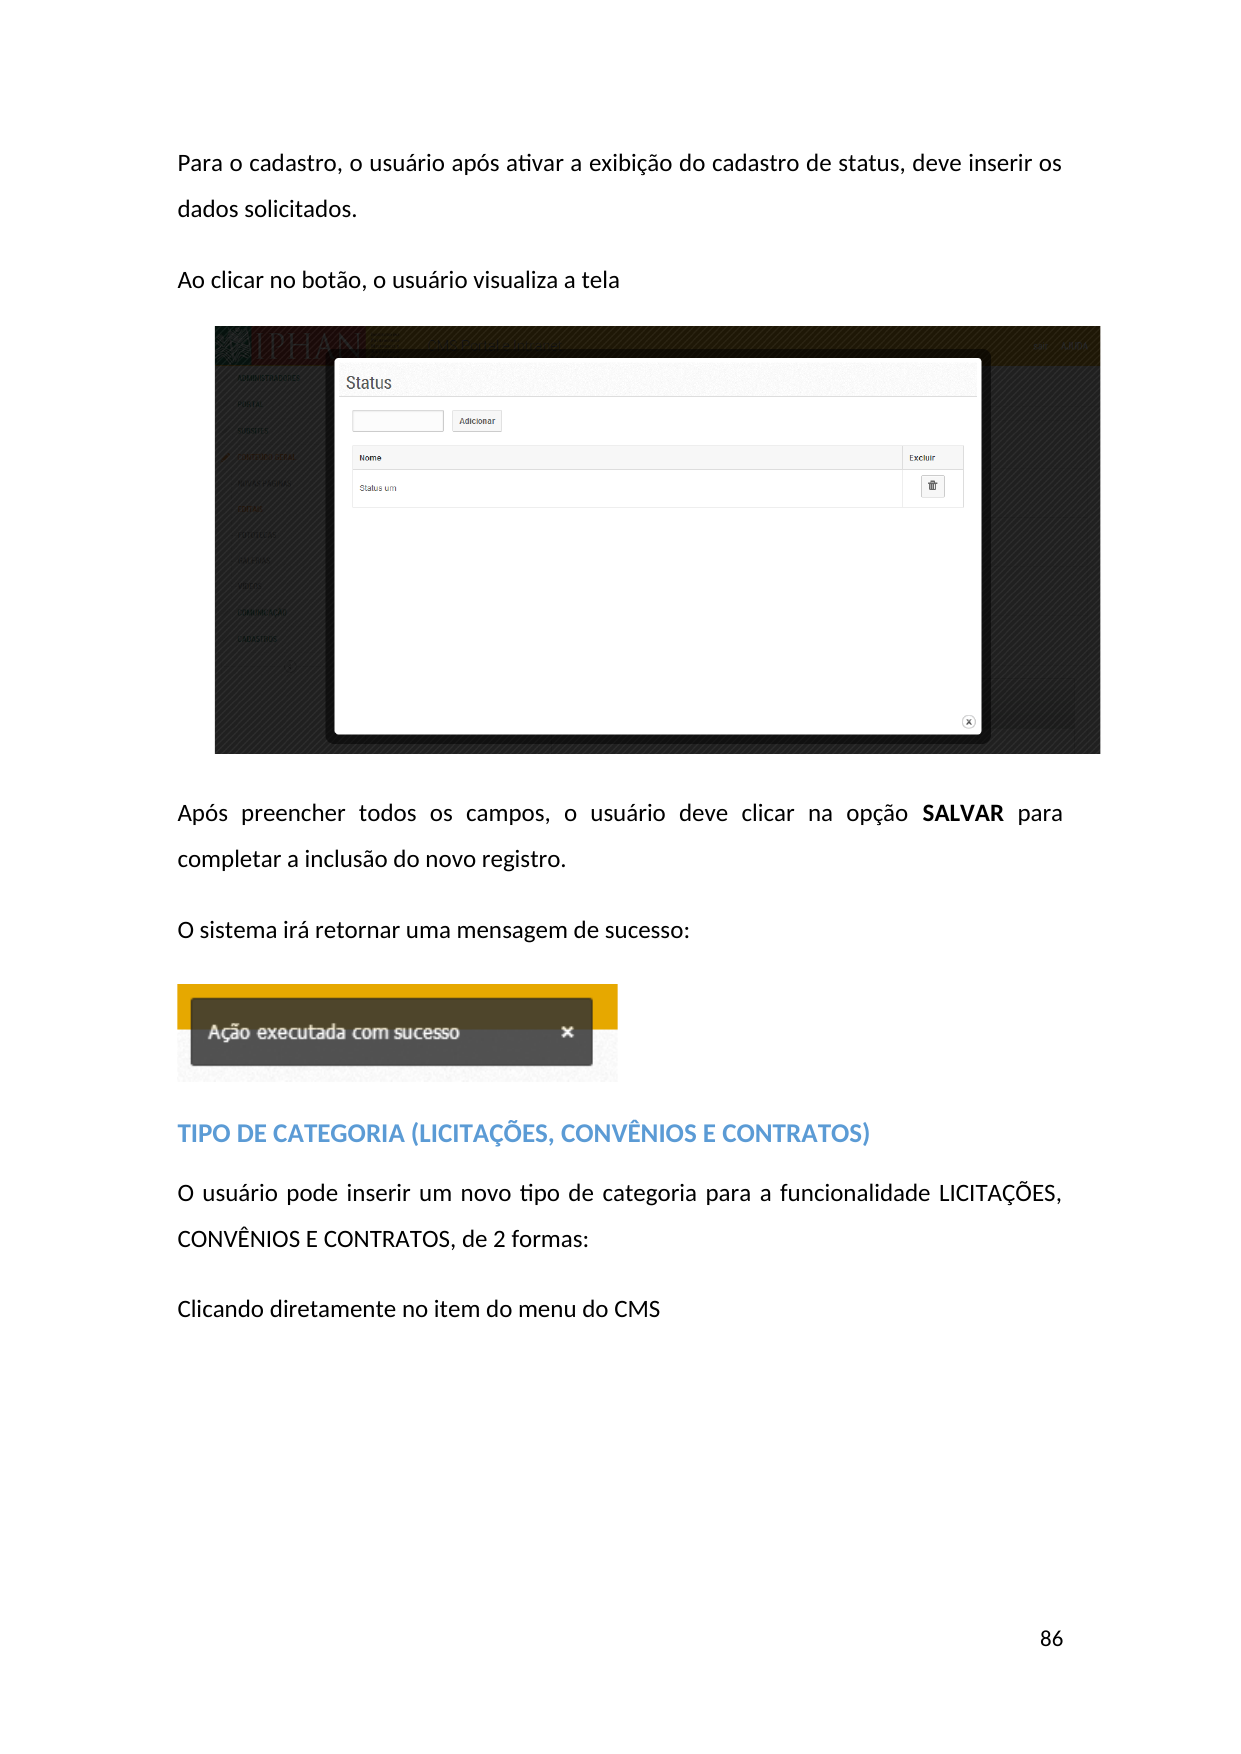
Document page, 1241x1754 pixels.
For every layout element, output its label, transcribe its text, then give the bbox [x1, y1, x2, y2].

text Após preencher todos os campos, o usuário deve clicar na opção SALVAR para completar a inclusão do novo registro. [177, 797, 1063, 874]
text Ao clicar no botão, o usuário visualiza a tela [177, 264, 1063, 294]
text O usuário pode inserir um novo tipo de categoria para a funcionalidade LICITAÇÕES, CONVÊNIOS E CONTRATOS, de 2 formas: [177, 1177, 1063, 1253]
subtitle TIPO DE CATEGORIA (LICITAÇÕES, CONVÊNIOS E CONTRATOS) [177, 1116, 1063, 1149]
text O sistema irá retornar uma mensagem de sucesso: [177, 914, 1063, 944]
text Clicando diretamente no item do menu do CMS [177, 1293, 1063, 1324]
picture [177, 984, 618, 1082]
text Para o cadastro, o usuário após ativar a exibição do cadastro de status, deve inserir os dados solicitados. [177, 148, 1063, 224]
picture [214, 326, 1101, 754]
